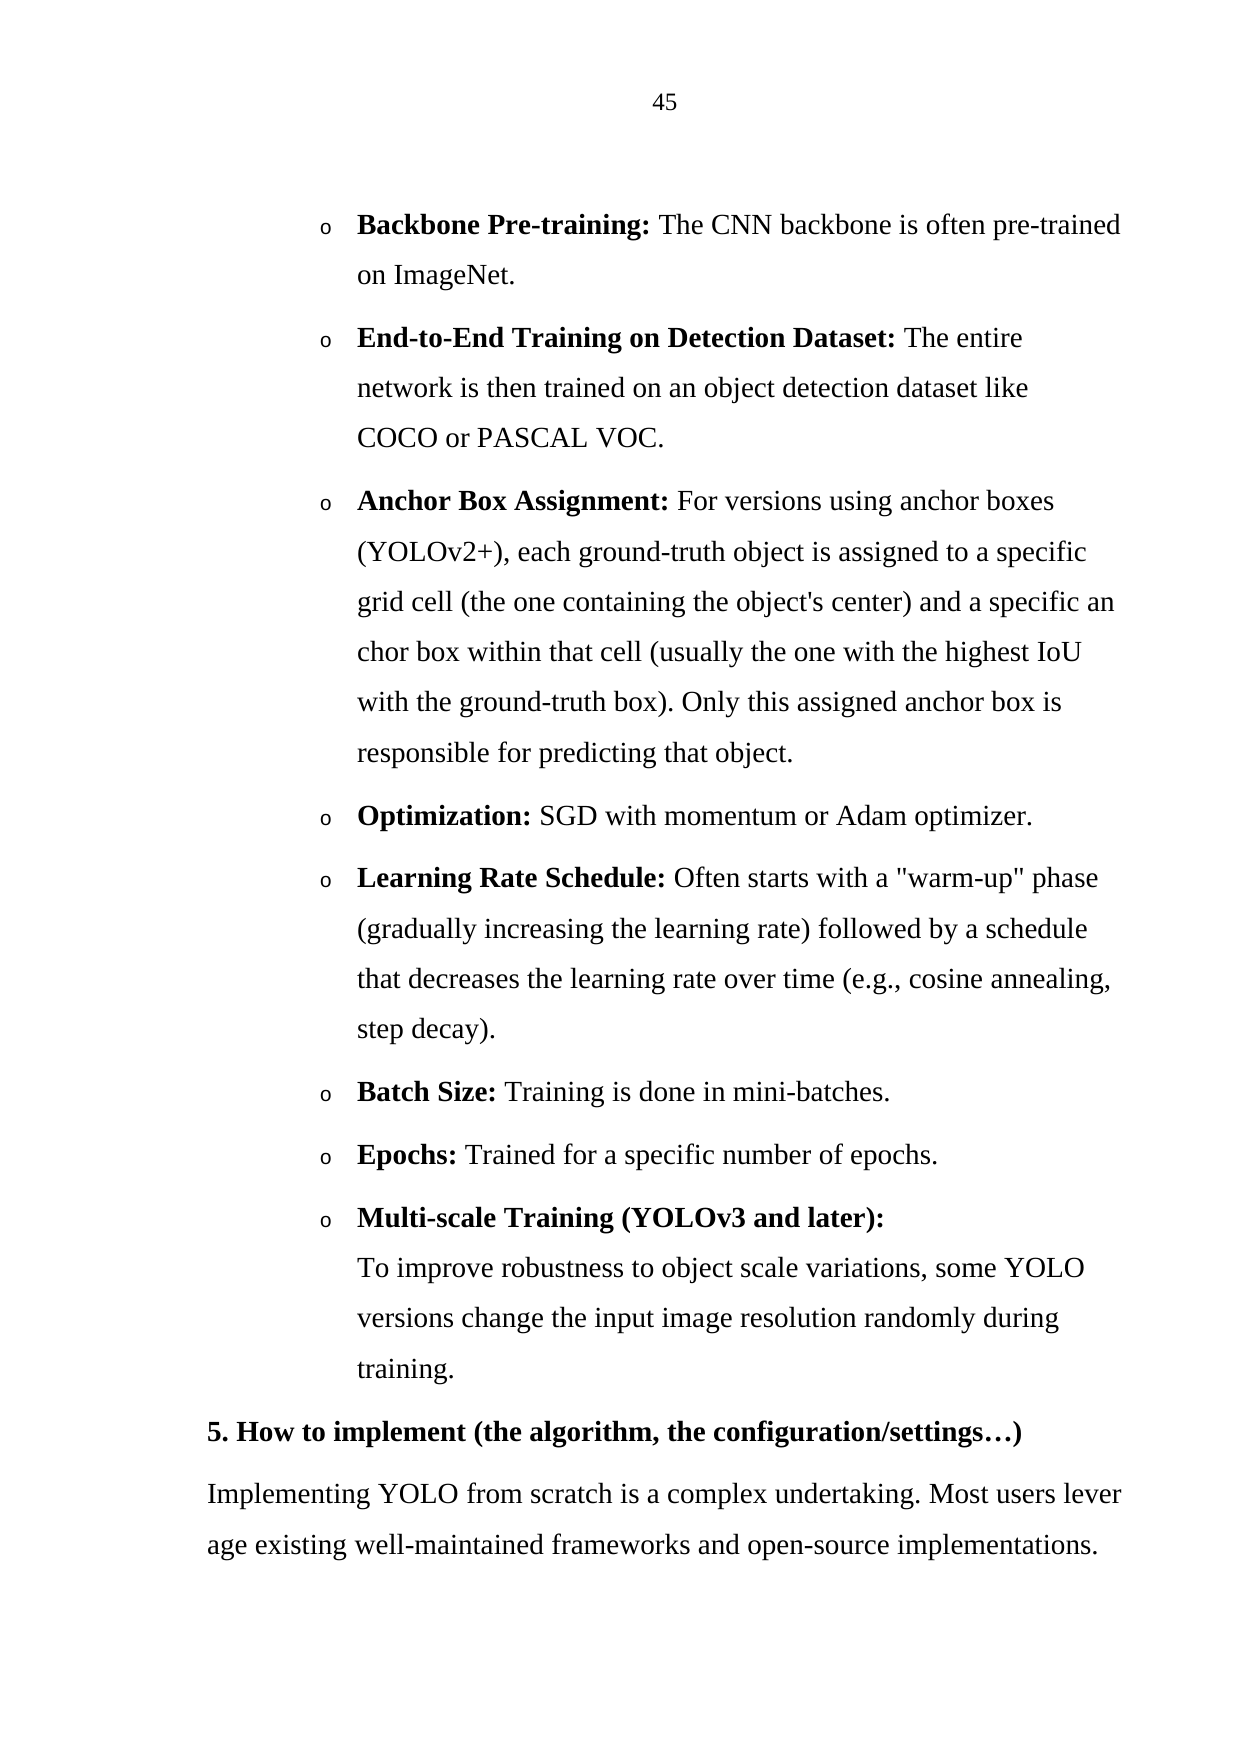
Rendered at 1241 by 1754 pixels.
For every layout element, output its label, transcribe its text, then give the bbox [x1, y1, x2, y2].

text 5. How to implement (the algorithm, the configuration/settings…) [207, 1414, 1122, 1447]
list Learning Rate Schedule: Often starts with a "warm-up" phase (gradually increasing the learning rate) followed by a schedule that decreases the learning rate over time (e.g., cosine annealing, step decay). [319, 861, 1122, 1045]
list Batch Size: Training is done in mini-batches. [319, 1074, 1122, 1108]
list End-to-End Training on Detection Dataset: The entire network is then trained on an object detection dataset like COCO or PASCAL VOC. [319, 320, 1122, 454]
list Anchor Box Assignment: For versions using anchor boxes (YOLOv2+), each ground-truth object is assigned to a specific grid cell (the one containing the object's center) and a specific anchor box within that cell (usually the one with the highest IoU with the ground-truth box). Only this assigned anchor box is responsible for predicting that object. [319, 483, 1122, 768]
text Implementing YOLO from scratch is a complex undertaking. Most users leverage existing well-maintained frameworks and open-source implementations. [207, 1476, 1122, 1560]
list Epochs: Trained for a specific number of epochs. [319, 1137, 1122, 1171]
list Optimization: SGD with momentum or Adam optimizer. [319, 798, 1122, 831]
list Backbone Pre-training: The CNN backbone is often pre-trained on ImageNet. [319, 207, 1122, 291]
list Multi-scale Training (YOLOv3 and later): To improve robustness to object scale variations, some YOLO versions change the input image resolution randomly during training. [319, 1200, 1122, 1384]
